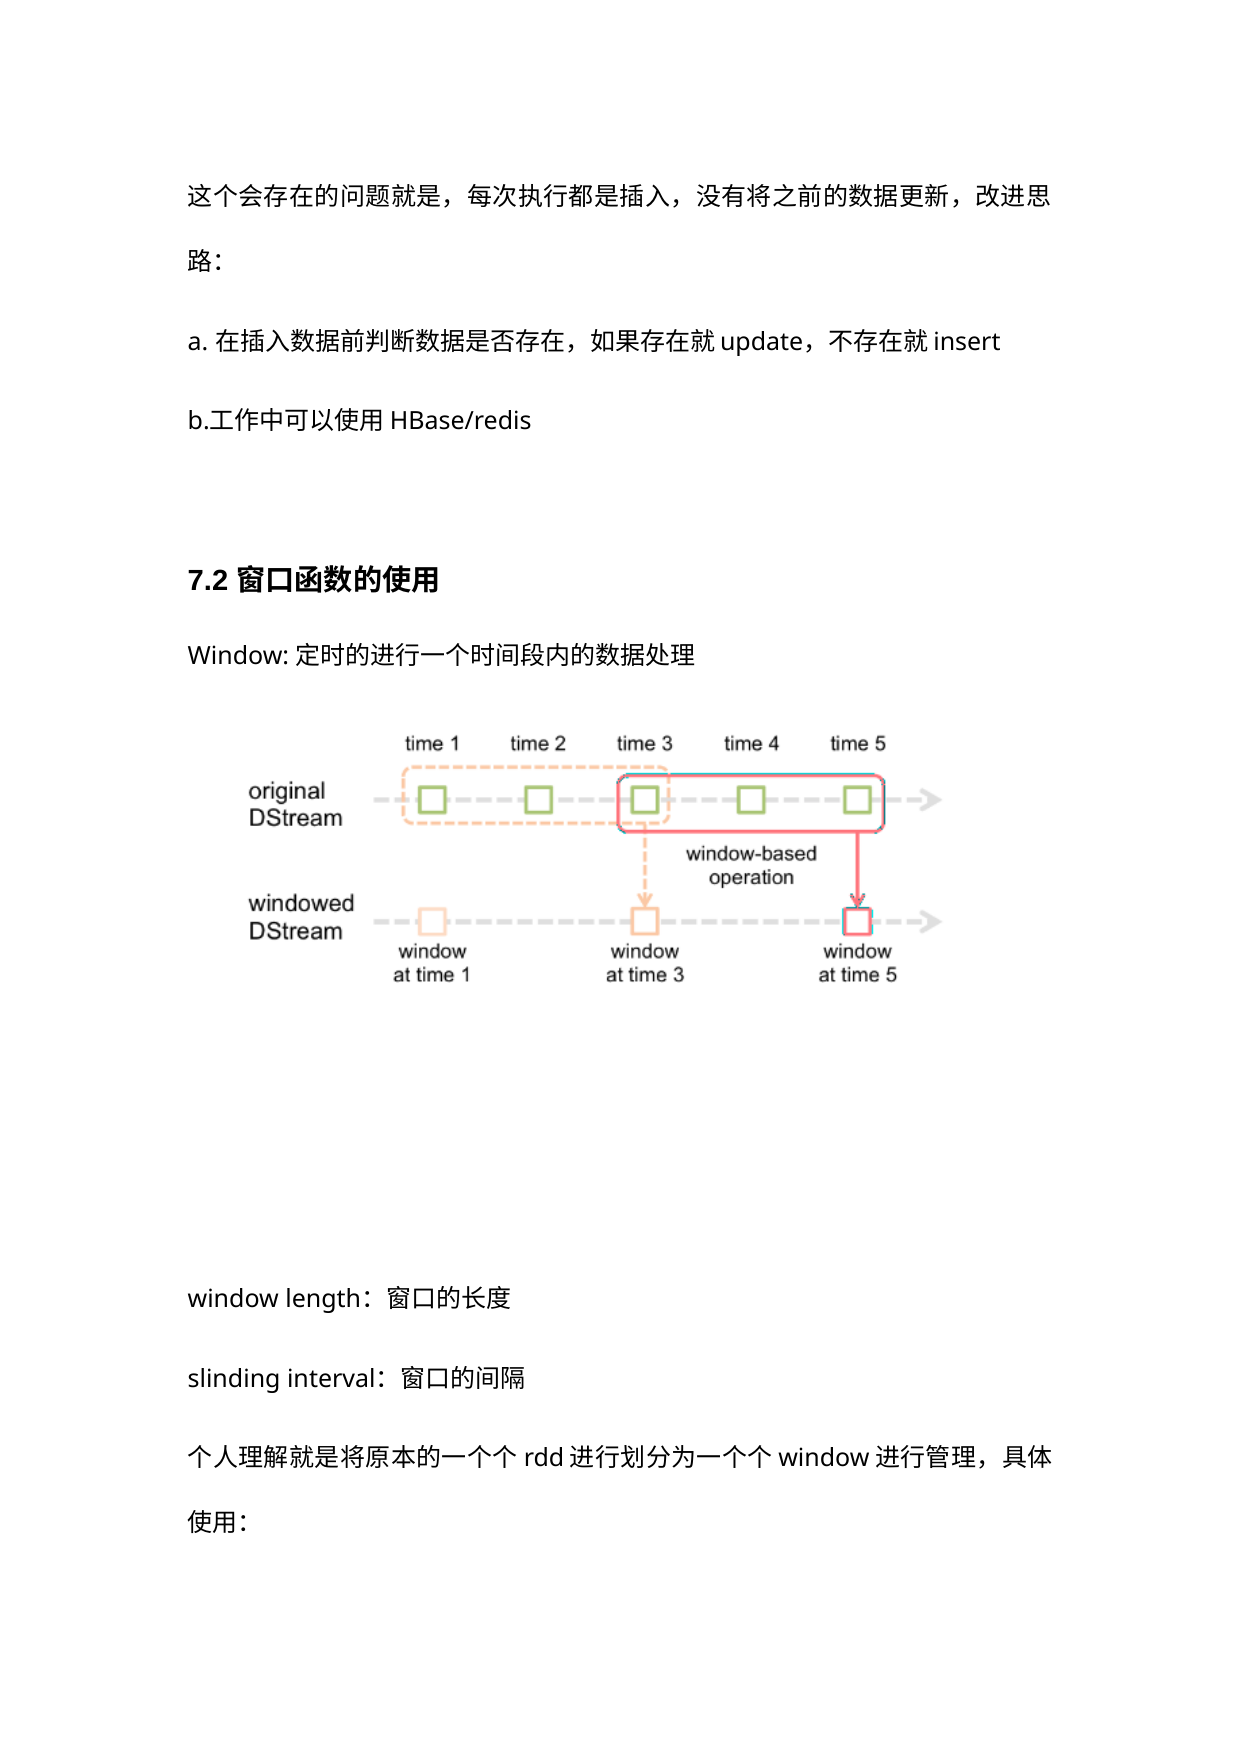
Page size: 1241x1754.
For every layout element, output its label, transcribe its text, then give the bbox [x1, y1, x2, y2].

text slinding interval：窗口的间隔 [187, 1344, 1053, 1409]
text 个人理解就是将原本的一个个rdd进行划分为一个个window进行管理，具体使用： [187, 1423, 1053, 1553]
subtitle 7.2 窗口函数的使用 [187, 545, 1053, 610]
text a. 在插入数据前判断数据是否存在，如果存在就update，不存在就insert [187, 307, 1053, 372]
text 这个会存在的问题就是，每次执行都是插入，没有将之前的数据更新，改进思路： [187, 162, 1053, 292]
text Window: 定时的进行一个时间段内的数据处理 [187, 621, 1053, 686]
text window length：窗口的长度 [187, 1264, 1053, 1329]
text b.工作中可以使用HBase/redis [187, 386, 1053, 451]
picture [187, 700, 1053, 1006]
